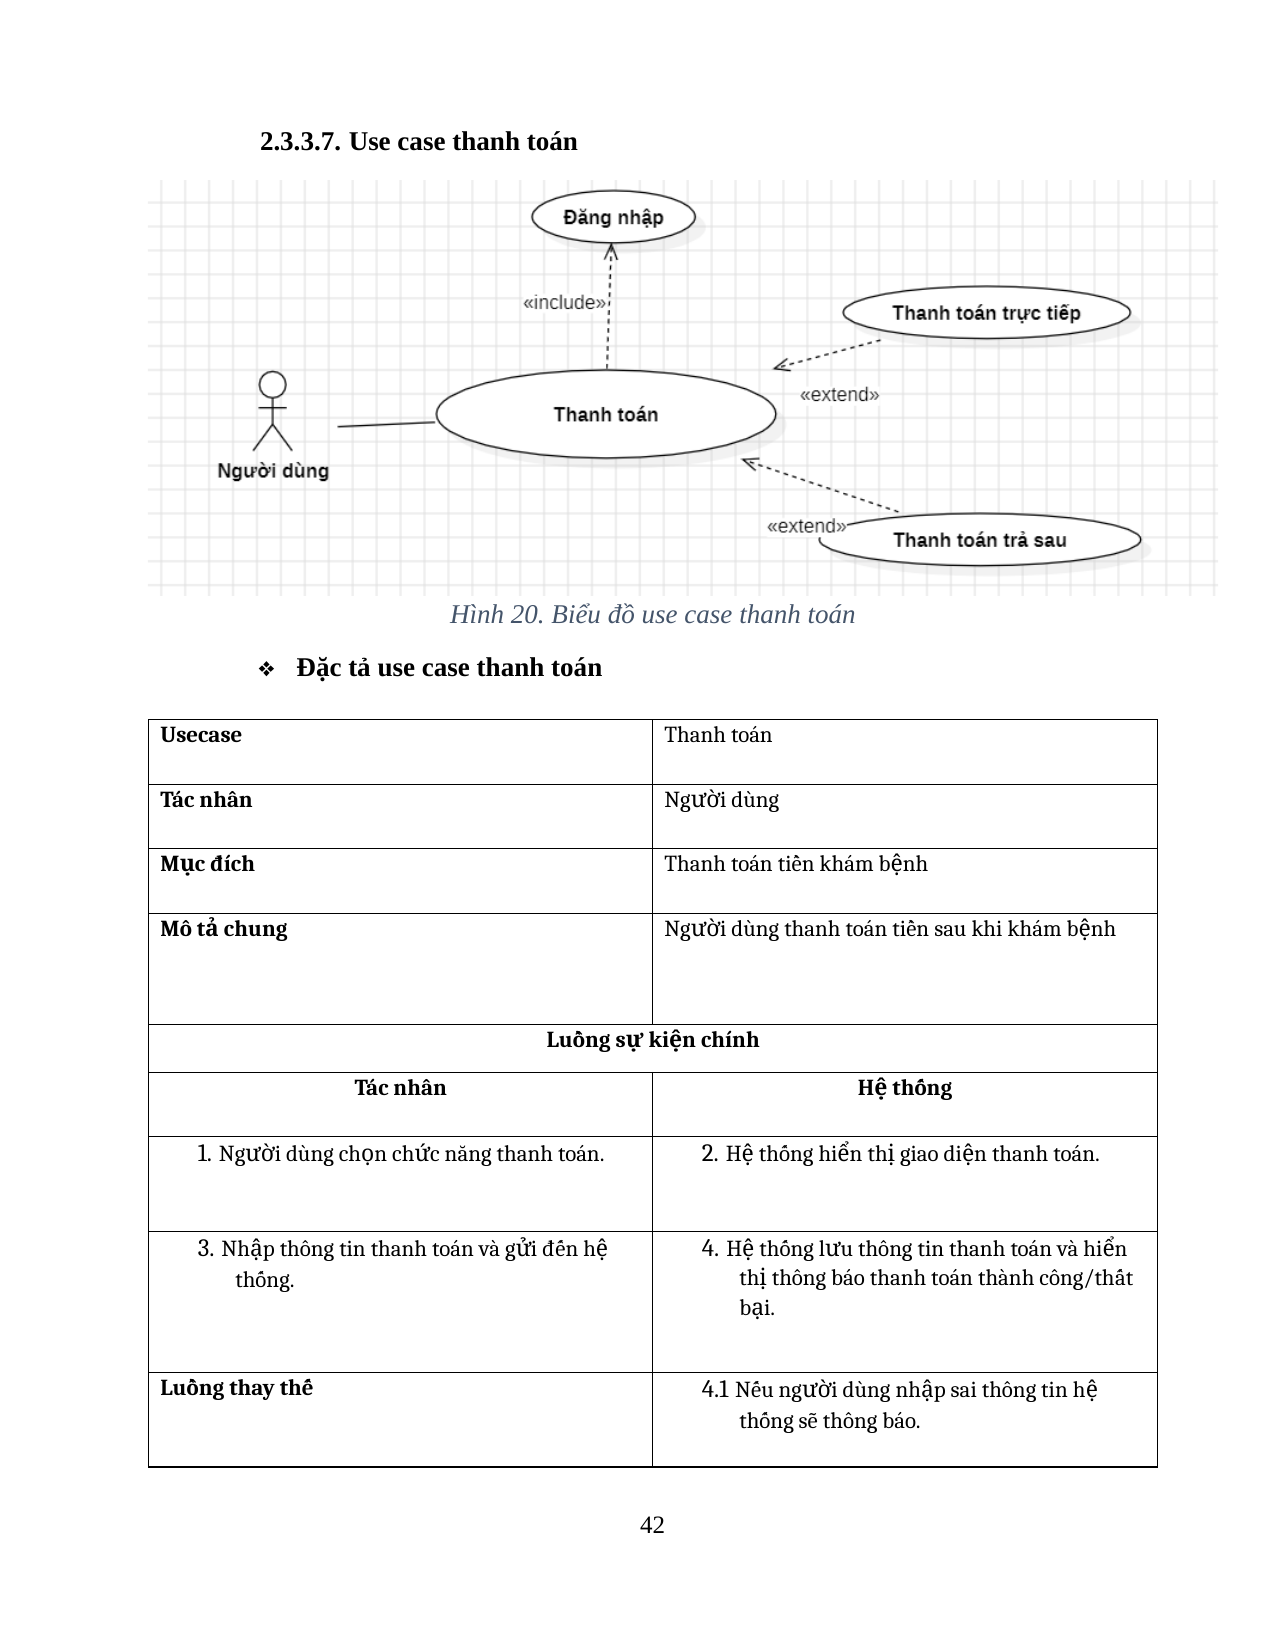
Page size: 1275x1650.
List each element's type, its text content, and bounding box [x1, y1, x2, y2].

table_cell 4. Hệ thống lưu thông tin thanh toán và hiển thị thông báo thanh toán thành công/thất bại. [653, 1232, 1157, 1372]
picture [147, 180, 1219, 596]
table_cell Luồng sự kiện chính [149, 1025, 1157, 1072]
table_cell Tác nhân [149, 1073, 652, 1136]
table_cell Mục đích [149, 849, 652, 912]
list Đặc tả use case thanh toán [259, 651, 1218, 683]
table_cell 3. Nhập thông tin thanh toán và gửi đến hệ thống. [149, 1232, 652, 1372]
table_cell 1. Người dùng chọn chức năng thanh toán. [149, 1137, 652, 1231]
text 2.3.3.7. Use case thanh toán [260, 125, 1218, 156]
table_cell 4.1 Nếu người dùng nhập sai thông tin hệ thống sẽ thông báo. [653, 1373, 1157, 1466]
table_cell Người dùng [653, 785, 1157, 848]
table_cell Hệ thống [653, 1073, 1157, 1136]
table_header Thanh toán [653, 720, 1157, 784]
table_cell Thanh toán tiền khám bệnh [653, 849, 1157, 912]
table_cell Luồng thay thế [149, 1373, 652, 1466]
table_cell Người dùng thanh toán tiền sau khi khám bệnh [653, 914, 1157, 1024]
text Hình 20. Biểu đồ use case thanh toán [222, 598, 1084, 629]
table_cell 2. Hệ thống hiển thị giao diện thanh toán. [653, 1137, 1157, 1231]
table_cell Tác nhân [149, 785, 652, 848]
table_header Usecase [149, 720, 652, 784]
table_cell Mô tả chung [149, 914, 652, 1024]
